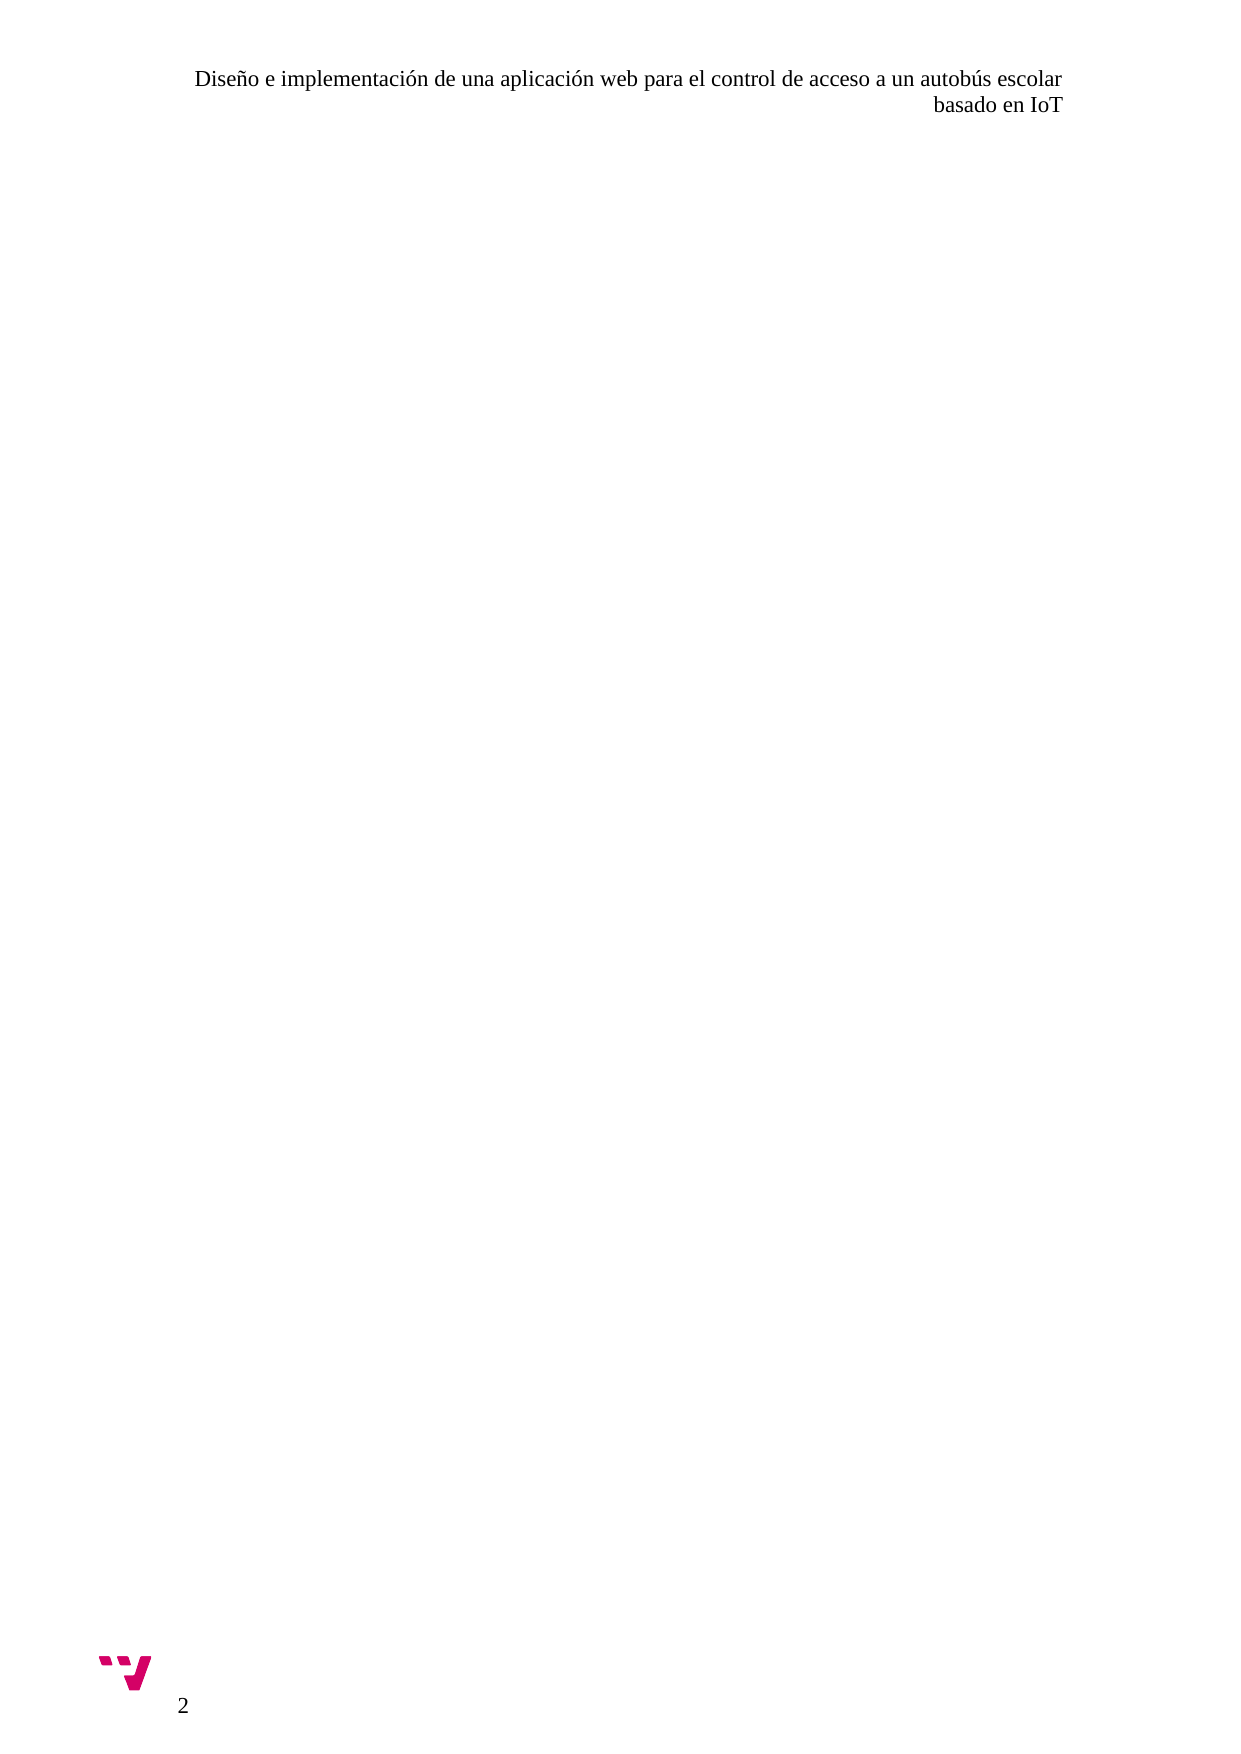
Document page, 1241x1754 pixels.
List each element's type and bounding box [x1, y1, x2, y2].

picture [98, 1656, 152, 1691]
